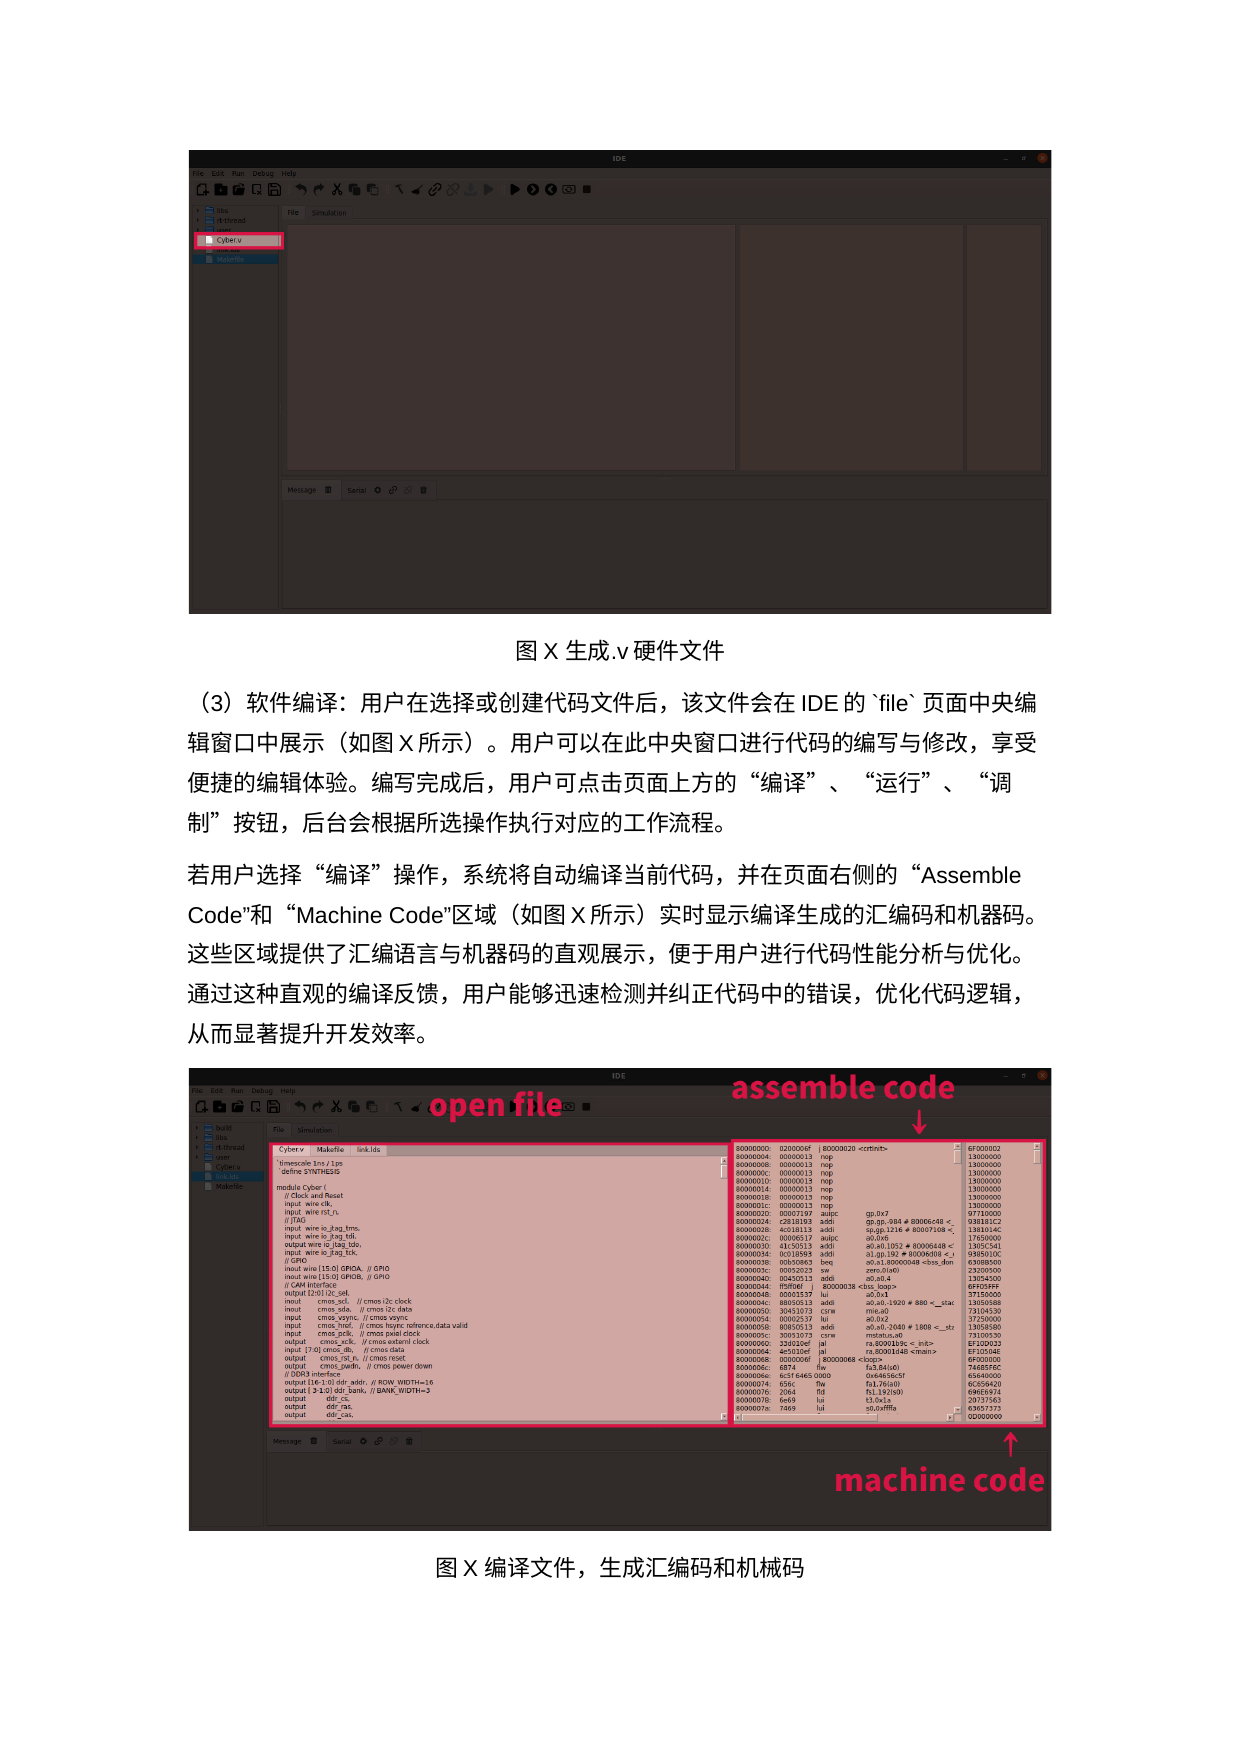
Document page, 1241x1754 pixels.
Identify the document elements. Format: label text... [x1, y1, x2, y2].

text 图X 编译文件，生成汇编码和机械码 [187, 1549, 1053, 1583]
picture [188, 150, 1052, 614]
text 若用户选择“编译”操作，系统将自动编译当前代码，并在页面右侧的“Assemble Code”和“Machine Code”区域（如图X所示）实时显示编译生成的汇编码和机器码。这些区域提供了汇编语言与机器码的直观展示，便于用户进行代码性能分析与优化。通过这种直观的编译反馈，用户能够迅速检测并纠正代码中的错误，优化代码逻辑，从而显著提升开发效率。 [187, 857, 1053, 1049]
text （3）软件编译：用户在选择或创建代码文件后，该文件会在IDE的 `file` 页面中央编辑窗口中展示（如图X所示）。用户可以在此中央窗口进行代码的编写与修改，享受便捷的编辑体验。编写完成后，用户可点击页面上方的“编译”、“运行”、“调制”按钮，后台会根据所选操作执行对应的工作流程。 [187, 685, 1053, 838]
picture [188, 1068, 1052, 1531]
text 图X 生成.v硬件文件 [187, 633, 1053, 666]
